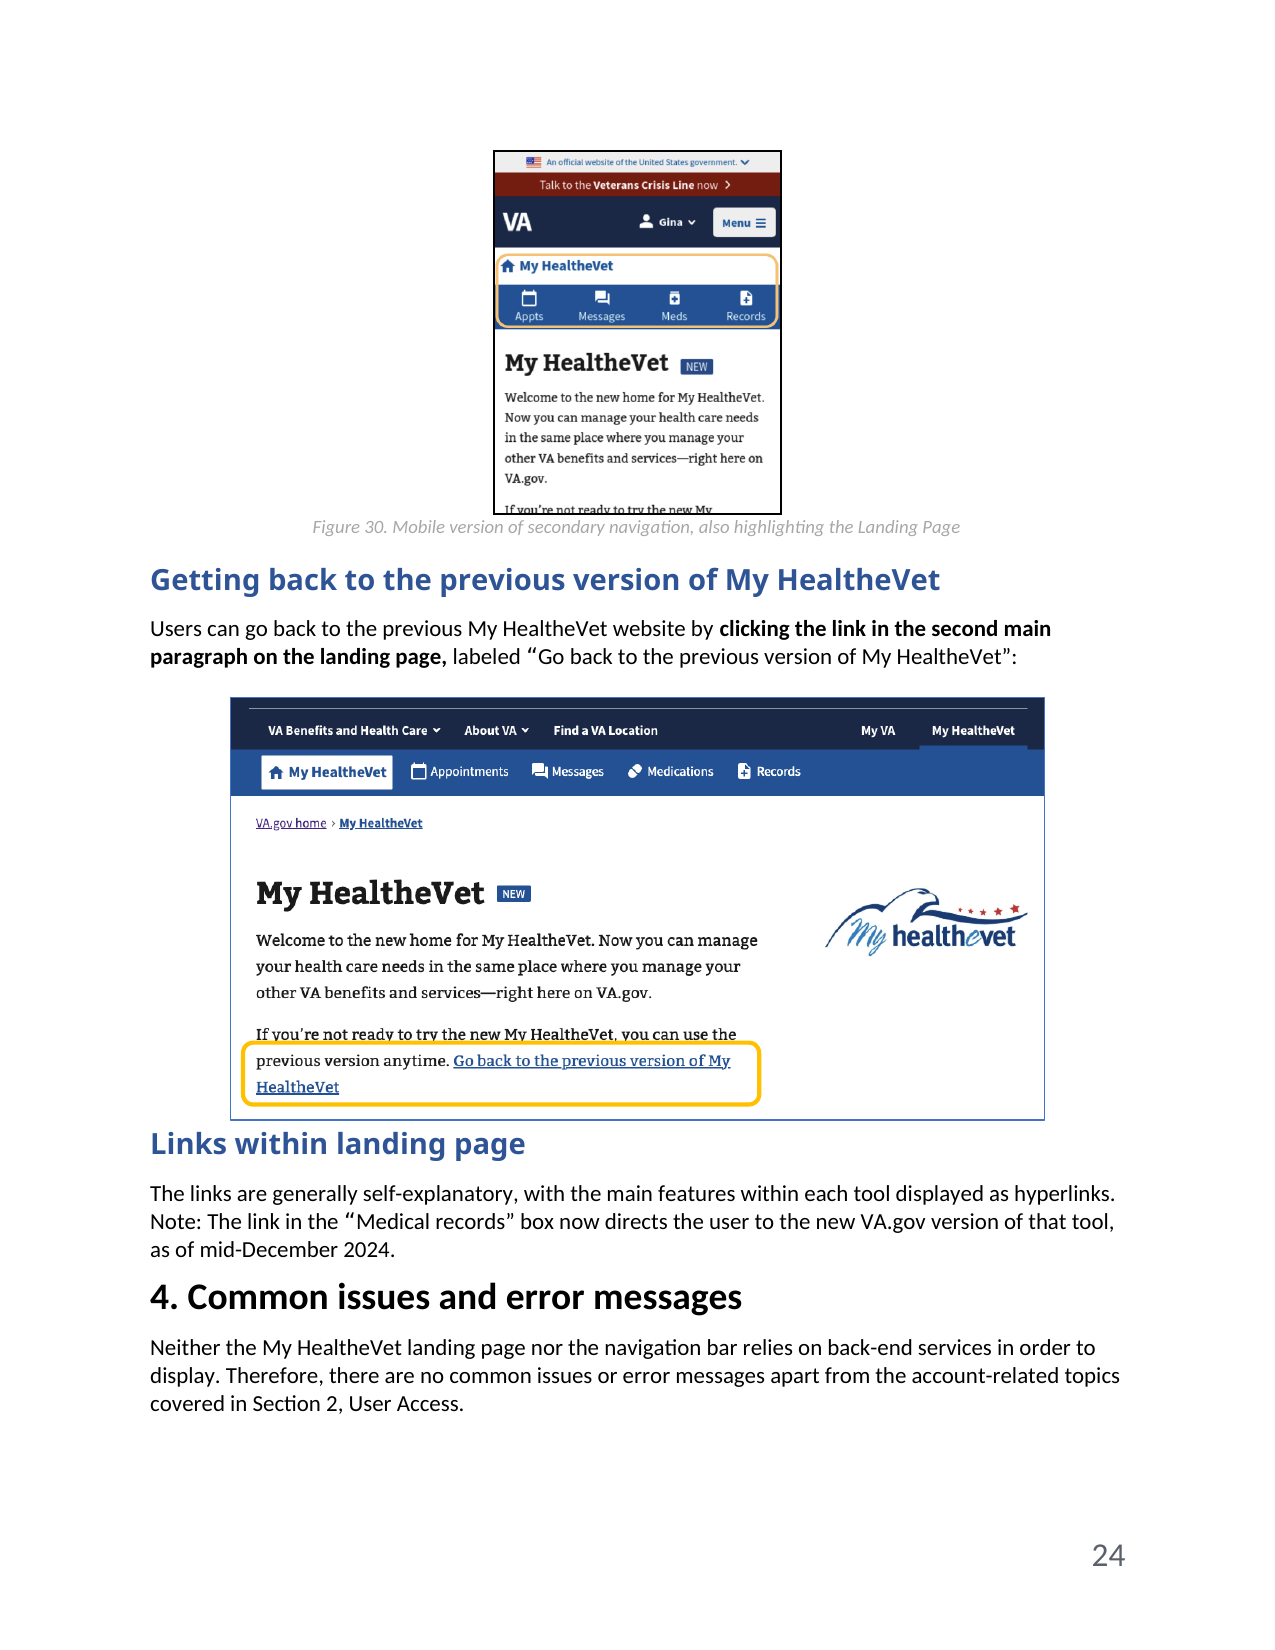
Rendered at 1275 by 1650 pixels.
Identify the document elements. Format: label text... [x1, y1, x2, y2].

subtitle 4. Common issues and error messages [150, 1273, 1125, 1319]
text Figure 30. Mobile version of secondary navigation, also highlighting the Landing Page [150, 515, 1125, 538]
text Users can go back to the previous My HealtheVet website by clicking the link in the second main paragraph on the landing page, labeled “Go back to the previous version of My HealtheVet”: [150, 614, 1125, 670]
picture [231, 698, 1044, 1119]
subtitle Links within landing page [150, 1123, 1125, 1163]
picture [495, 152, 780, 513]
text Neither the My HealtheVet landing page nor the navigation bar relies on back-end services in order to display. Therefore, there are no common issues or error messages apart from the account-related topics covered in Section 2, User Access. [150, 1333, 1125, 1417]
subtitle Getting back to the previous version of My HealtheVet [150, 559, 1125, 598]
text The links are generally self-explanatory, with the main features within each tool displayed as hyperlinks. [150, 1179, 1125, 1207]
text Note: The link in the “Medical records” box now directs the user to the new VA.gov version of that tool, as of mid-December 2024. [150, 1207, 1125, 1263]
